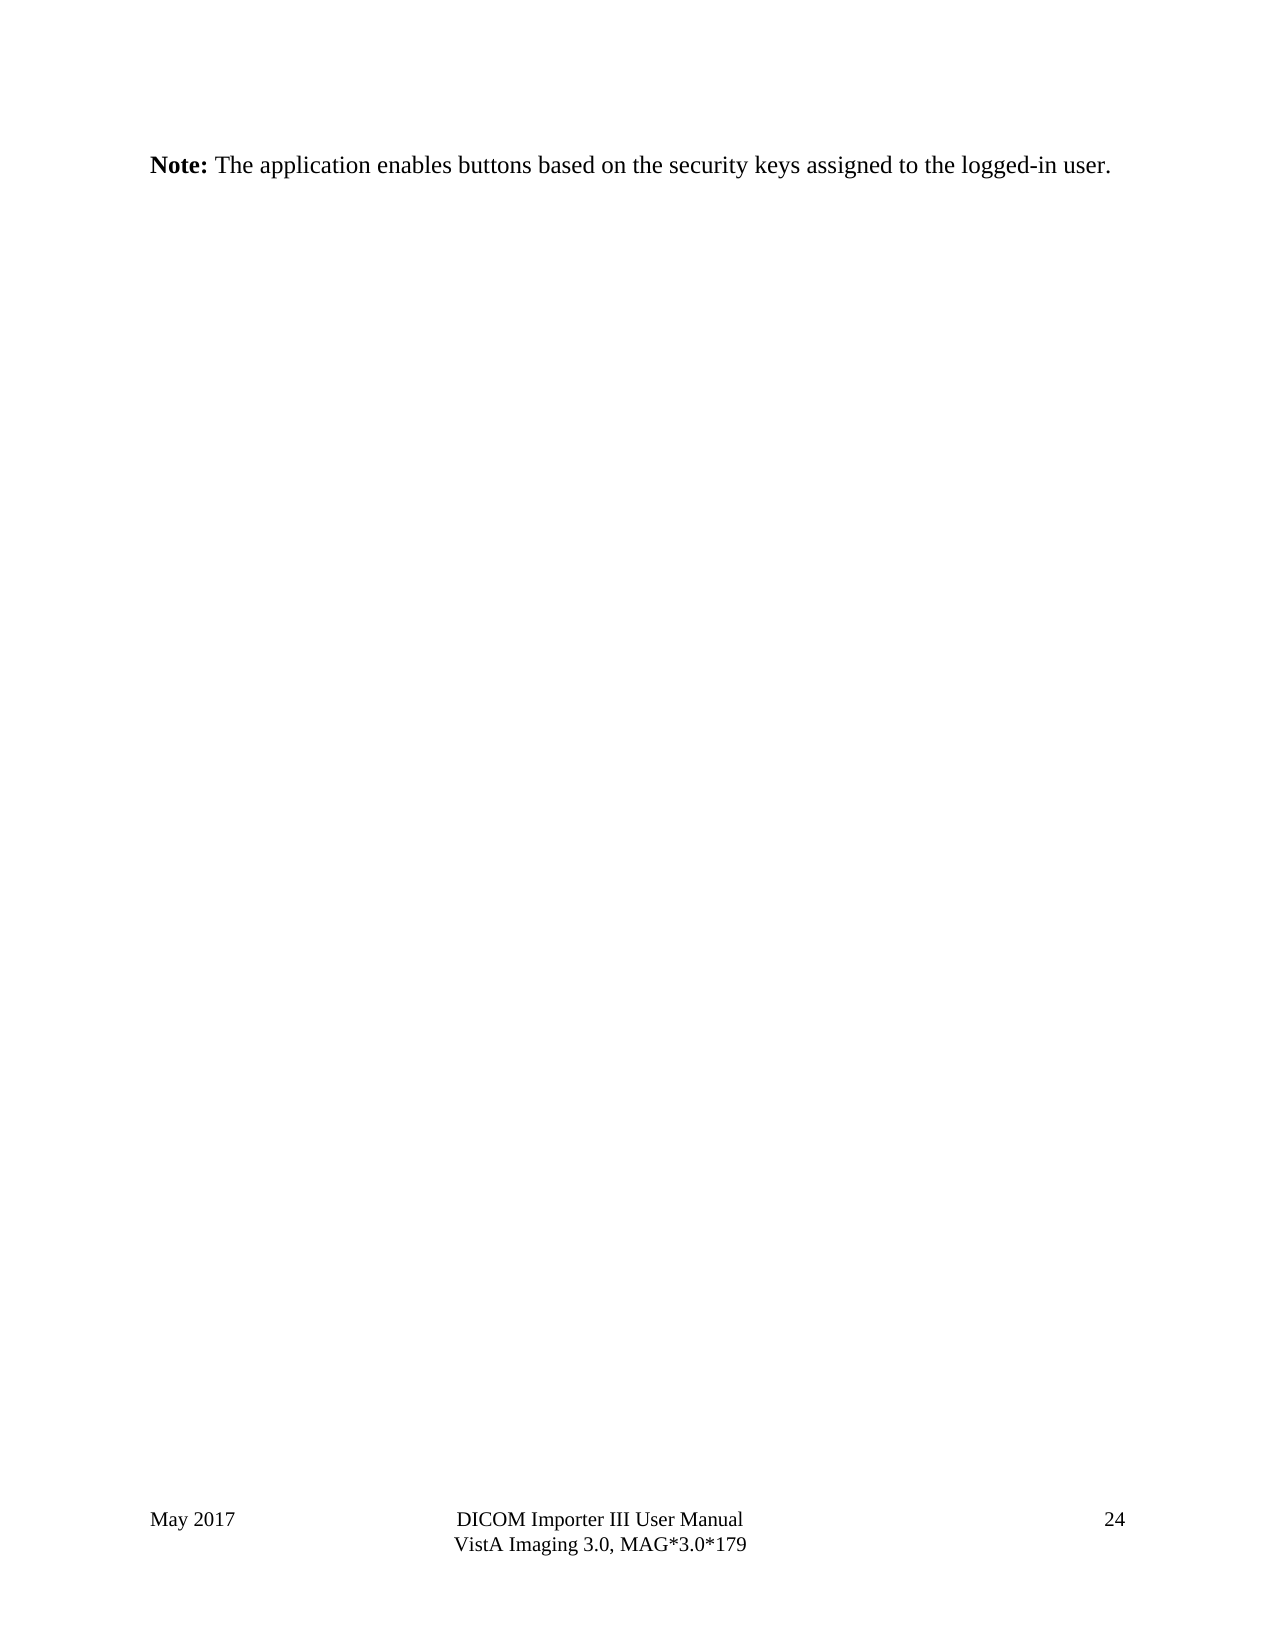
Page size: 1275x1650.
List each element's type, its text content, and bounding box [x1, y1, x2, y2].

list Note: The application enables buttons based on the security keys assigned to the logged-in user. [150, 150, 1125, 179]
